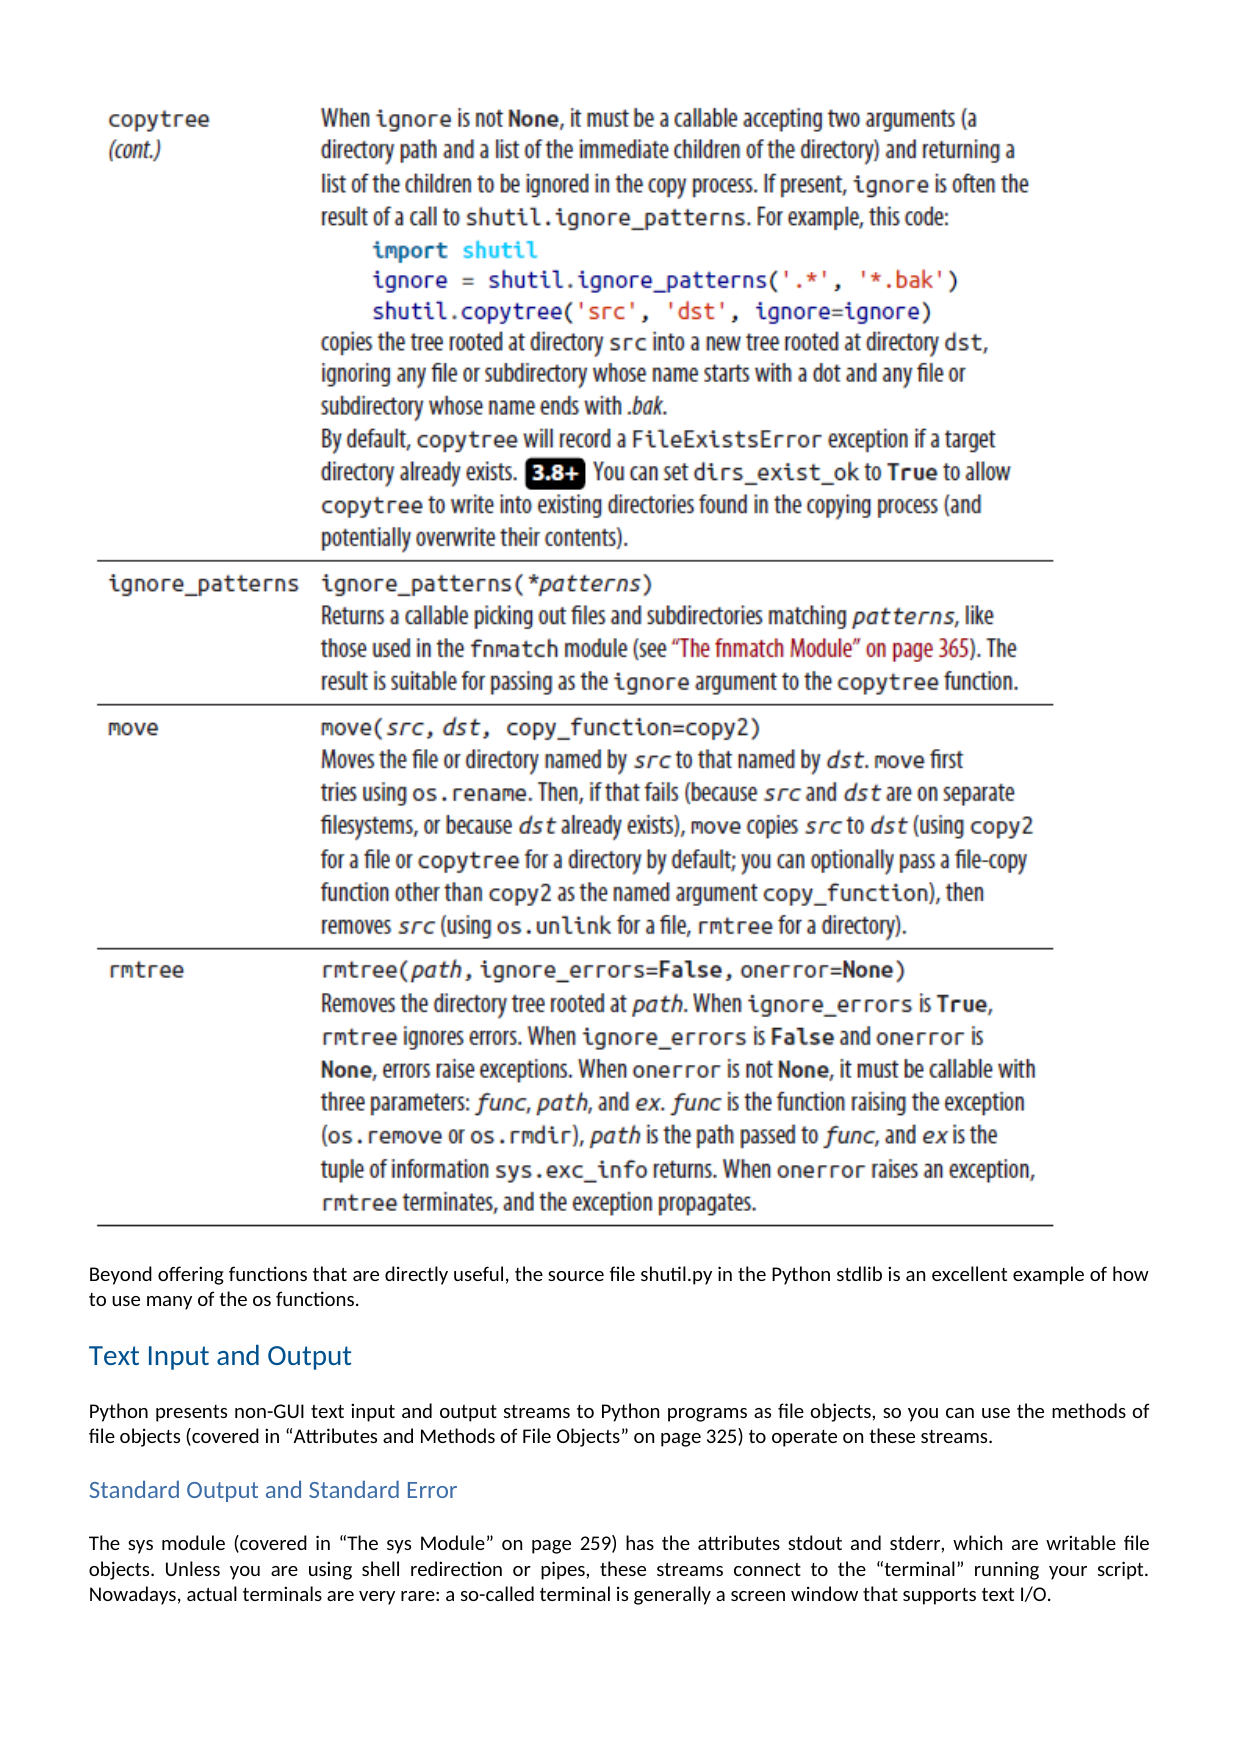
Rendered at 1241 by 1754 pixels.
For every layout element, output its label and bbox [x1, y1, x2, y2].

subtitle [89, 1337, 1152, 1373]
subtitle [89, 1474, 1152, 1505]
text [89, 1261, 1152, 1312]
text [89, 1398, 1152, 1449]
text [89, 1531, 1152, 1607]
picture [88, 88, 1063, 1236]
